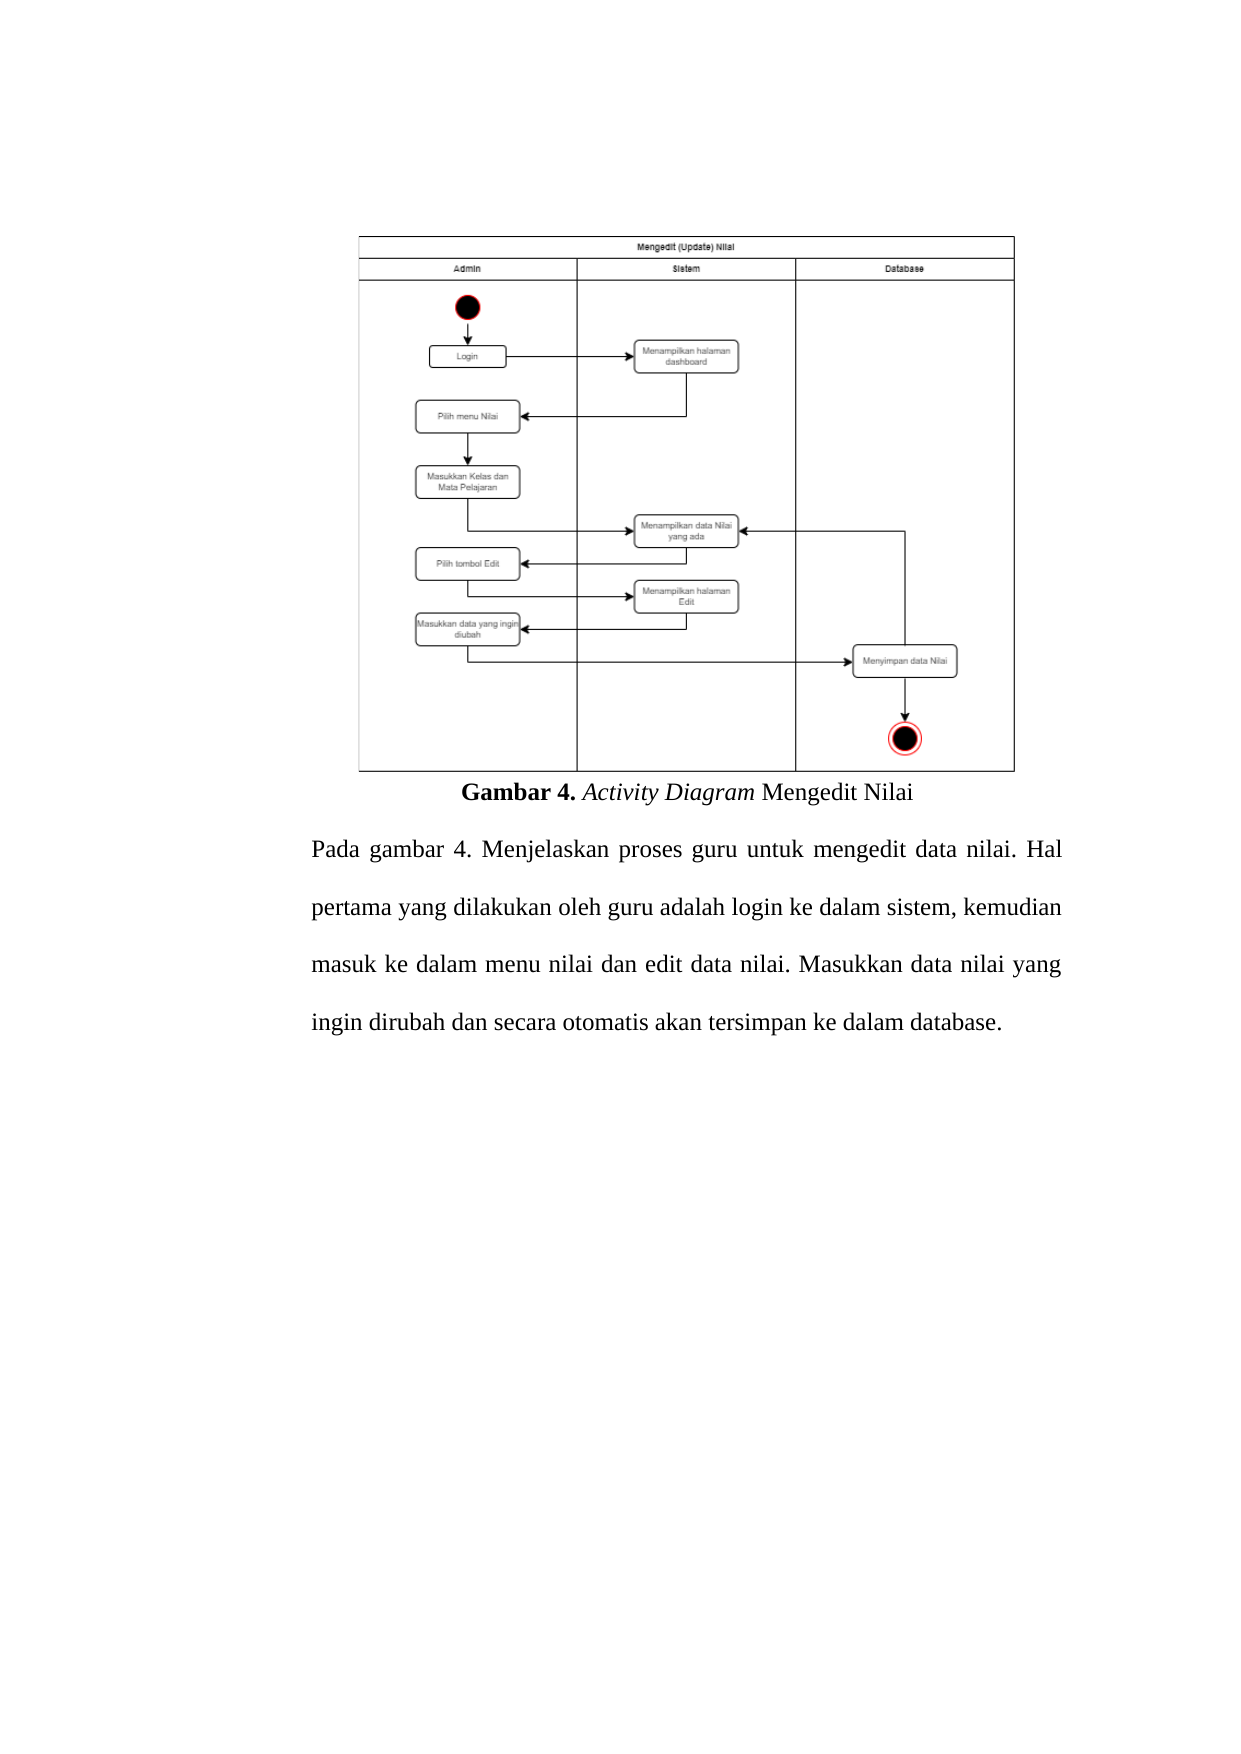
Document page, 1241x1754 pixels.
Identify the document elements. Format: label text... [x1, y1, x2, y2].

list Pada gambar 4. Menjelaskan proses guru untuk mengedit data nilai. Hal pertama yang dilakukan oleh guru adalah login ke dalam sistem, kemudian masuk ke dalam menu nilai dan edit data nilai. Masukkan data nilai yang ingin dirubah dan secara otomatis akan tersimpan ke dalam database. [311, 834, 1063, 1036]
picture [358, 236, 1016, 773]
list Gambar 4. Activity Diagram Mengedit Nilai [311, 777, 1063, 806]
